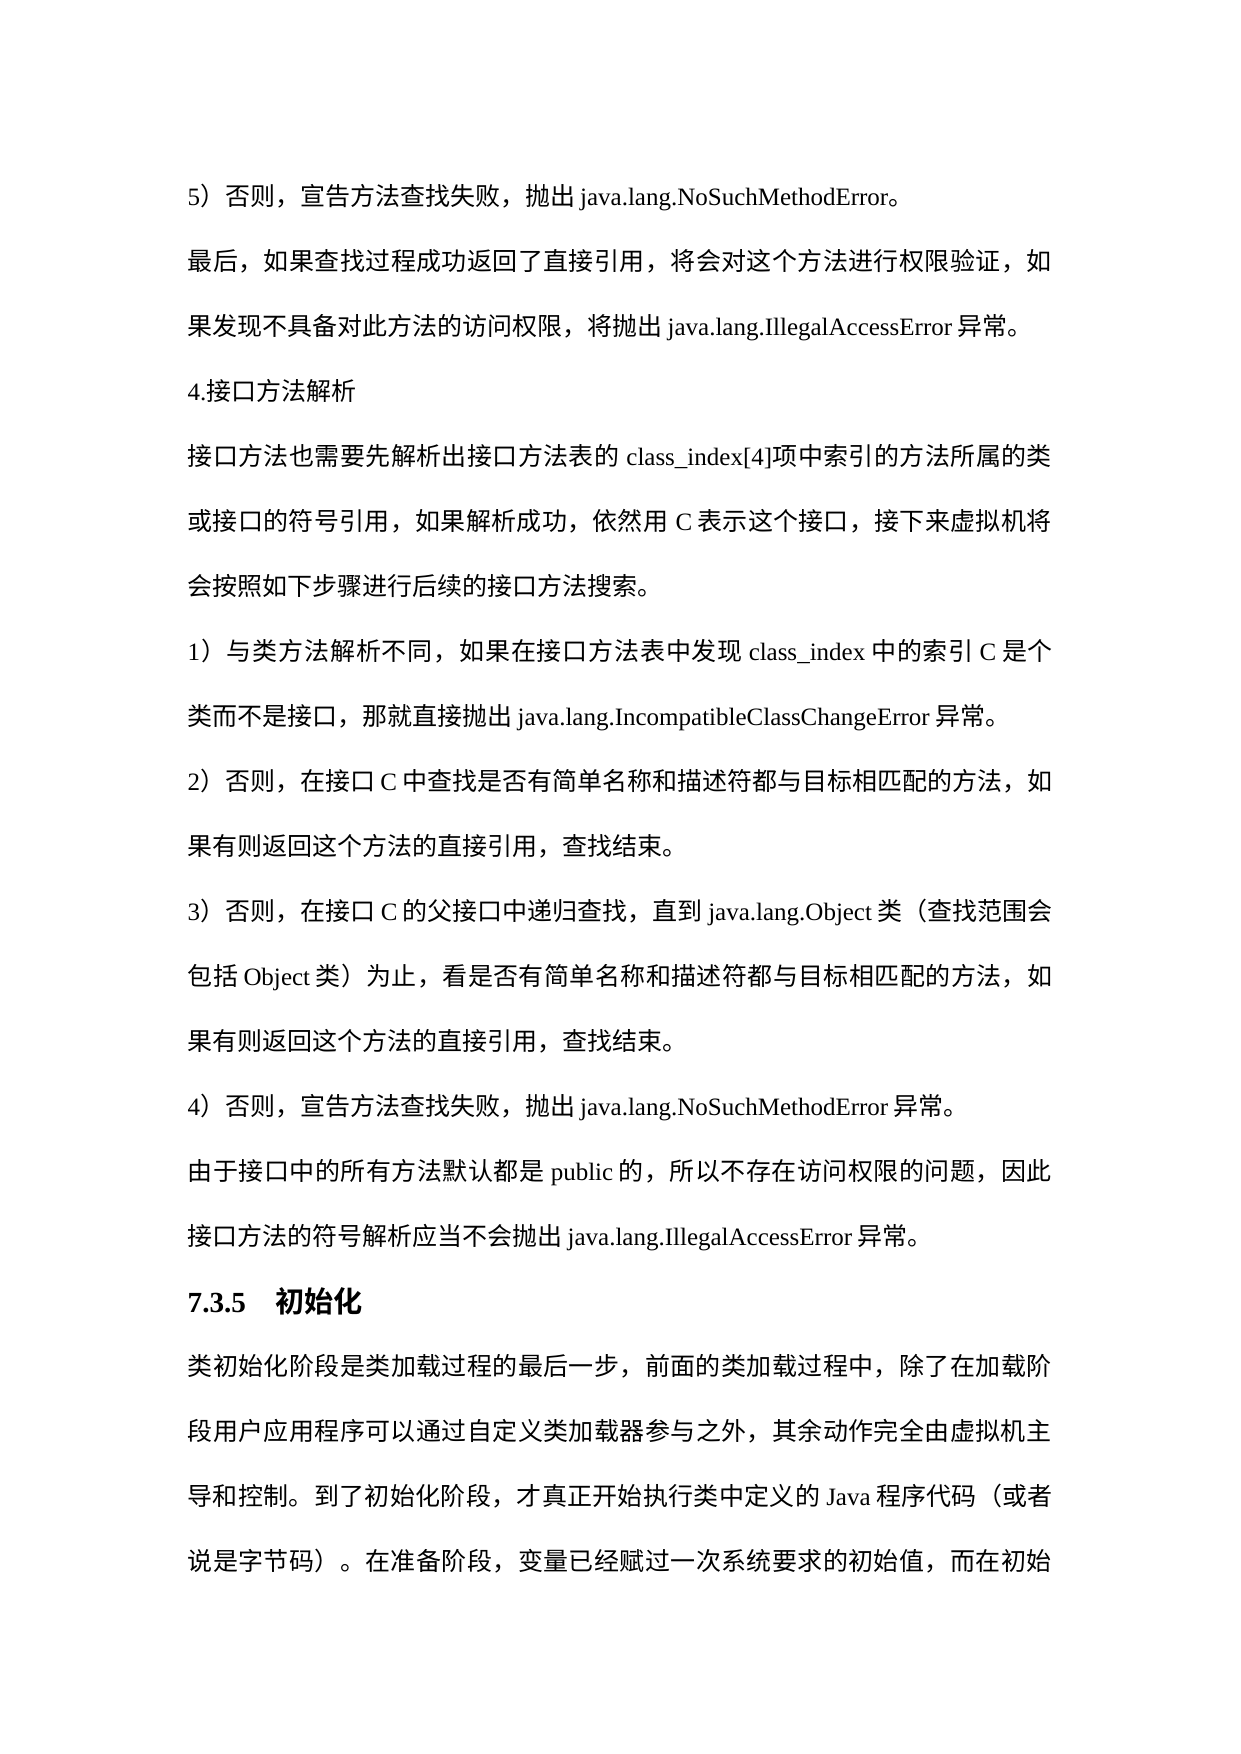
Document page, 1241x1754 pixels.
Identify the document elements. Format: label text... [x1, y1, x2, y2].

text 4.接口方法解析 [187, 357, 1053, 422]
text 2）否则，在接口C中查找是否有简单名称和描述符都与目标相匹配的方法，如果有则返回这个方法的直接引用，查找结束。 [187, 747, 1053, 877]
text 4）否则，宣告方法查找失败，抛出java.lang.NoSuchMethodError异常。 [187, 1072, 1053, 1137]
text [187, 1332, 1053, 1592]
text 由于接口中的所有方法默认都是public的，所以不存在访问权限的问题，因此接口方法的符号解析应当不会抛出java.lang.IllegalAccessError异常。 [187, 1137, 1053, 1267]
text 1）与类方法解析不同，如果在接口方法表中发现class_index中的索引C是个类而不是接口，那就直接抛出java.lang.IncompatibleClassChangeError异常。 [187, 617, 1053, 747]
text 7.3.5 初始化 [187, 1267, 1053, 1332]
text 5）否则，宣告方法查找失败，抛出java.lang.NoSuchMethodError。 [187, 162, 1053, 227]
text 最后，如果查找过程成功返回了直接引用，将会对这个方法进行权限验证，如果发现不具备对此方法的访问权限，将抛出java.lang.IllegalAccessError异常。 [187, 227, 1053, 357]
text 3）否则，在接口C的父接口中递归查找，直到java.lang.Object类（查找范围会包括Object类）为止，看是否有简单名称和描述符都与目标相匹配的方法，如果有则返回这个方法的直接引用，查找结束。 [187, 877, 1053, 1072]
text 接口方法也需要先解析出接口方法表的class_index[4]项中索引的方法所属的类或接口的符号引用，如果解析成功，依然用C表示这个接口，接下来虚拟机将会按照如下步骤进行后续的接口方法搜索。 [187, 422, 1053, 617]
